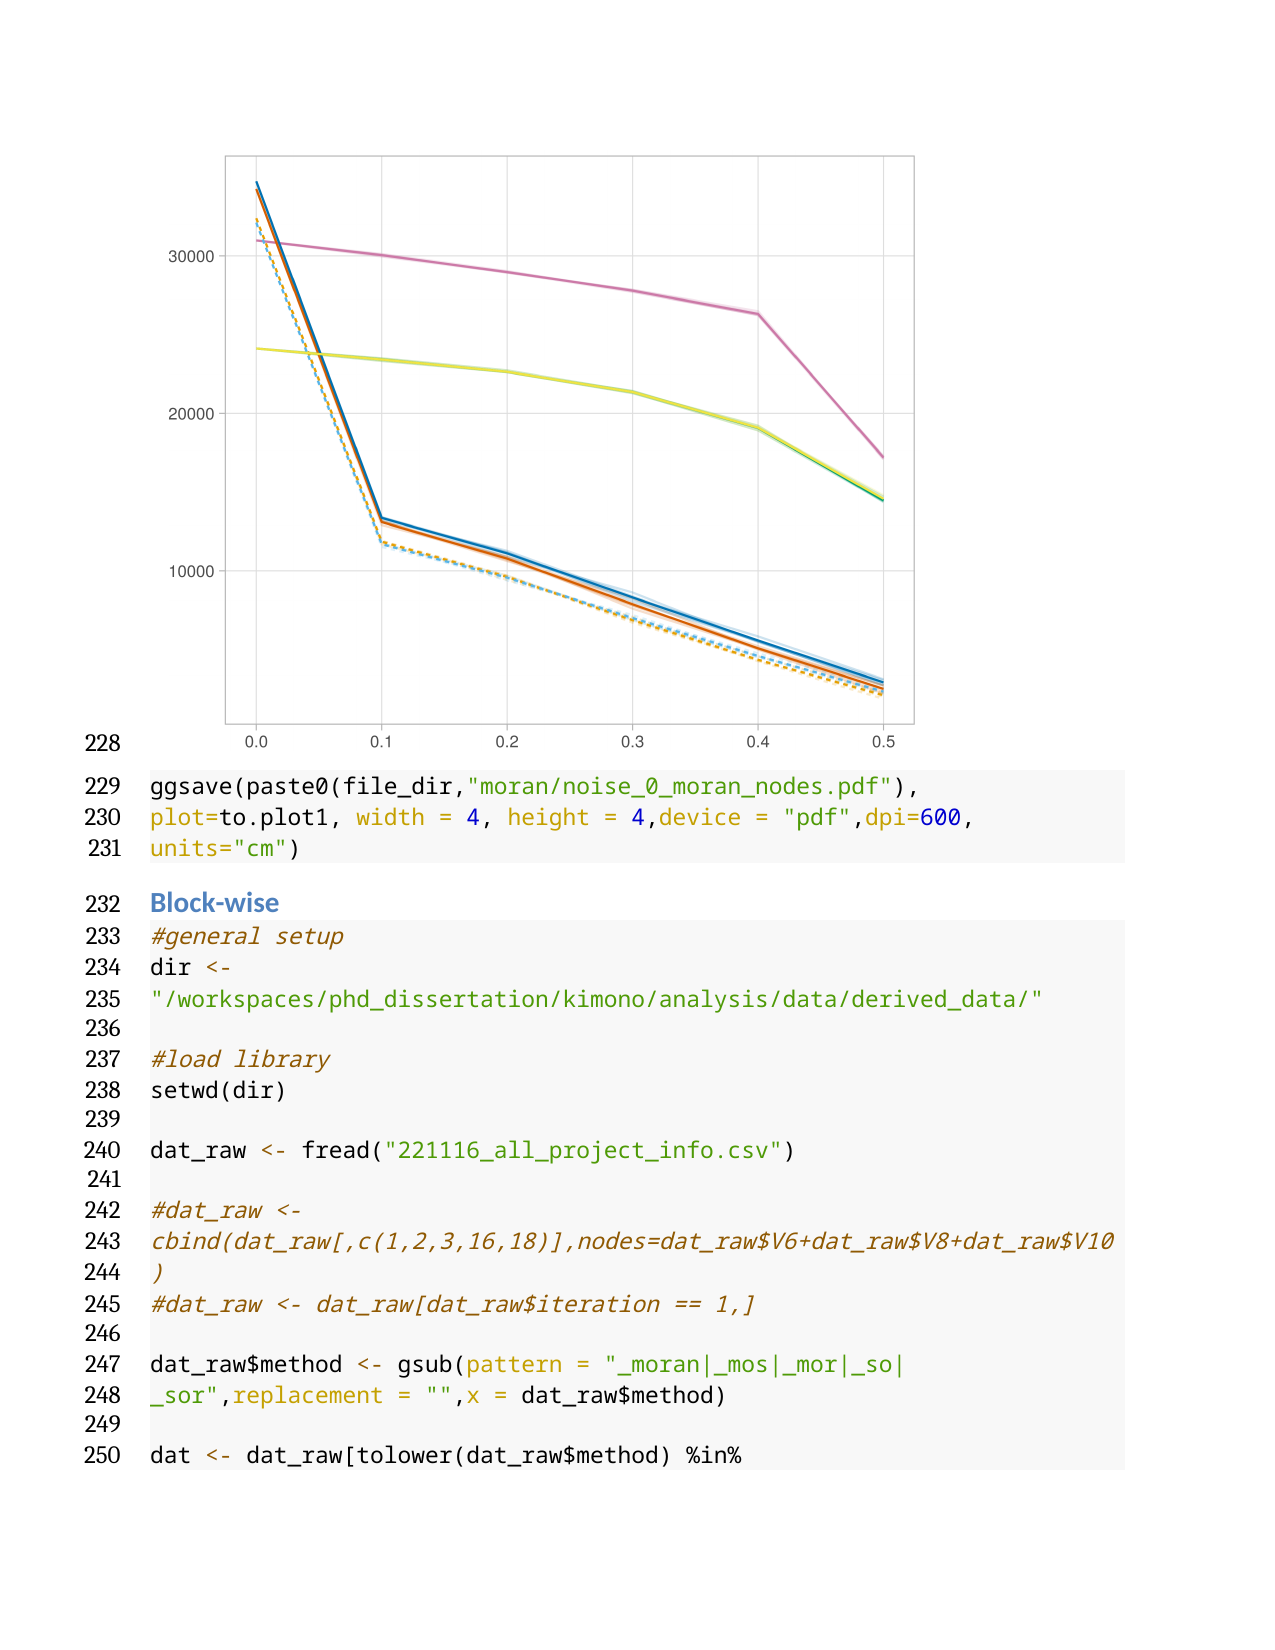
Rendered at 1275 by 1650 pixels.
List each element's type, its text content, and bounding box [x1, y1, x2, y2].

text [150, 920, 1125, 1470]
picture [168, 150, 920, 751]
text ggsave(paste0(file_dir,"moran/noise_0_moran_nodes.pdf"), plot=to.plot1, width = 4, height = 4,device = "pdf",dpi=600, units="cm") [301, 770, 1125, 863]
subtitle Block-wise [150, 884, 1125, 920]
